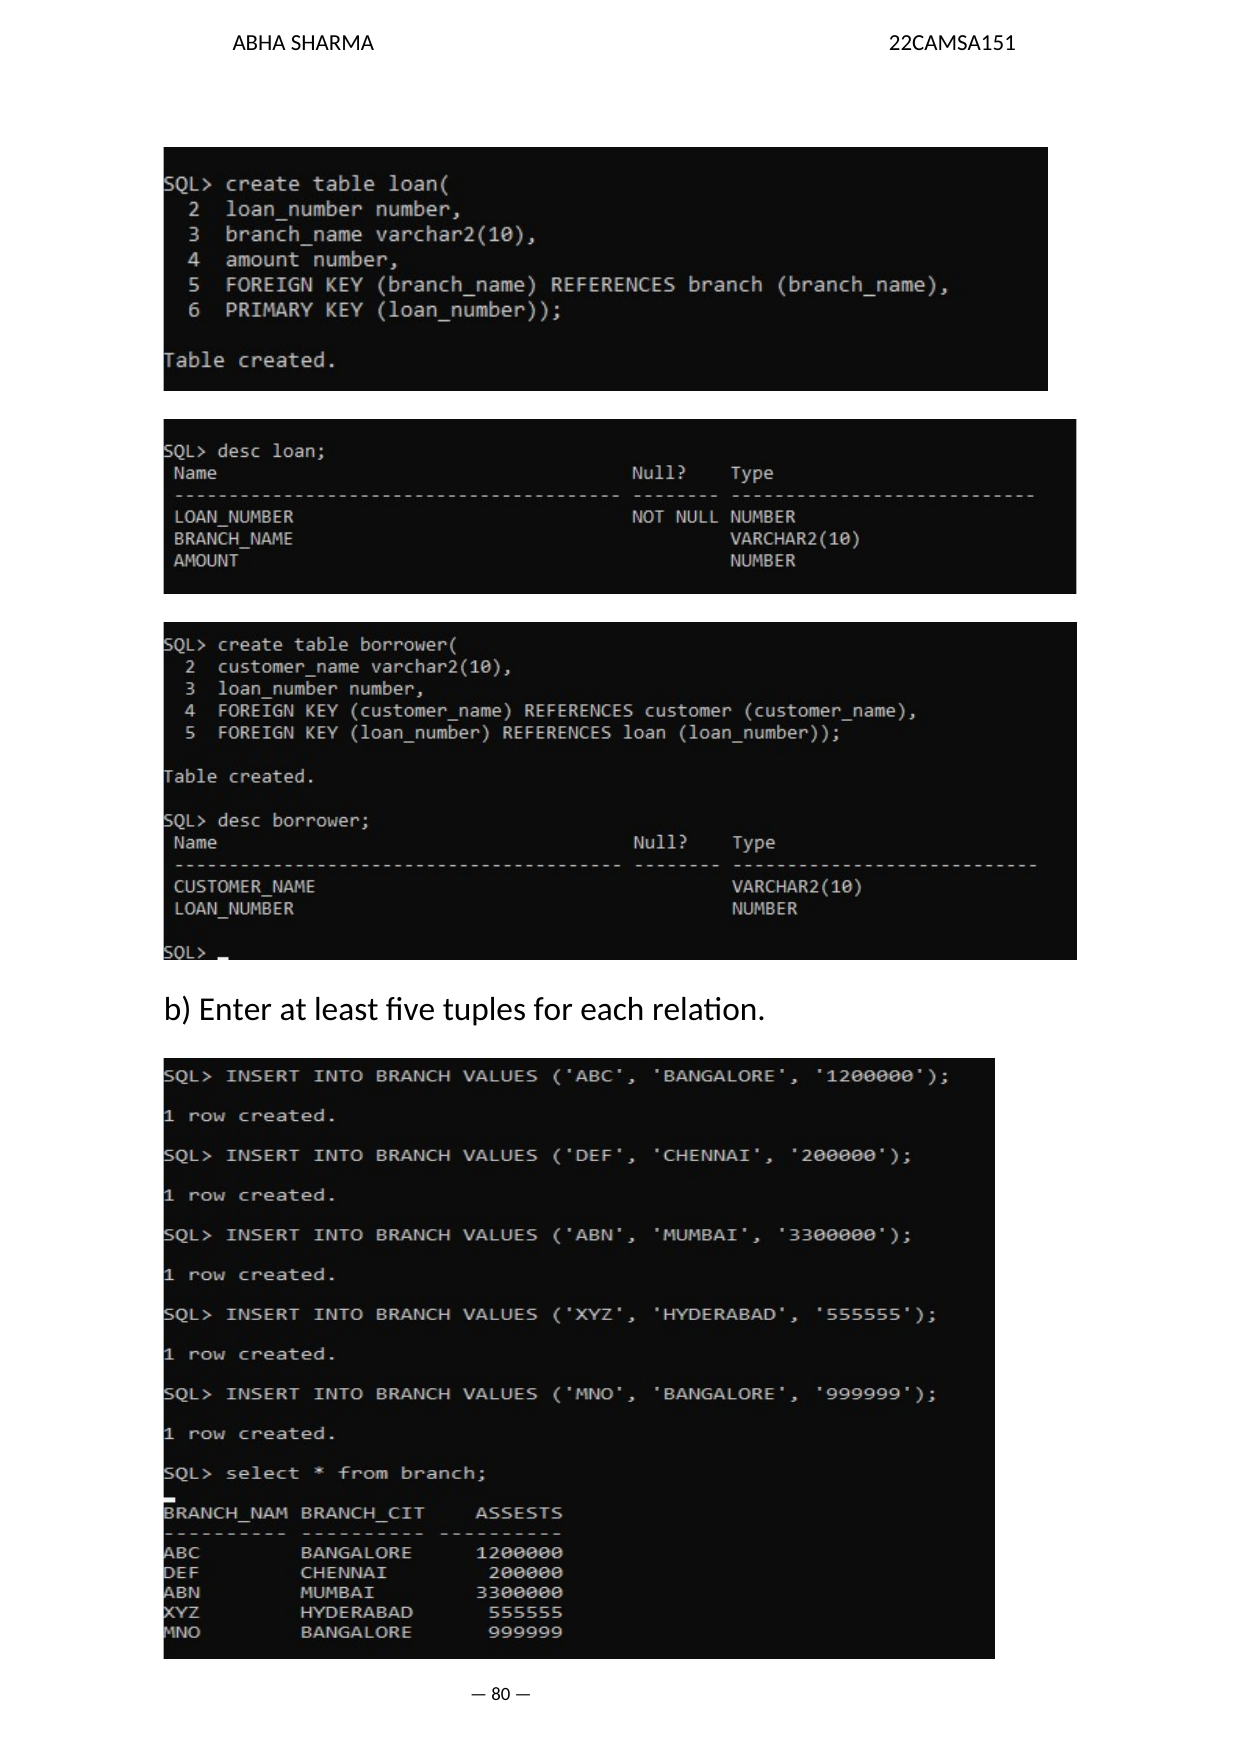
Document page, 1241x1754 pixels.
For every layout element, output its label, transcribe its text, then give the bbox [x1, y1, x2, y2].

picture [163, 1058, 995, 1659]
picture [163, 147, 1048, 391]
picture [163, 419, 1077, 594]
list Enter at least five tuples for each relation. [163, 988, 1077, 1029]
picture [163, 622, 1077, 960]
